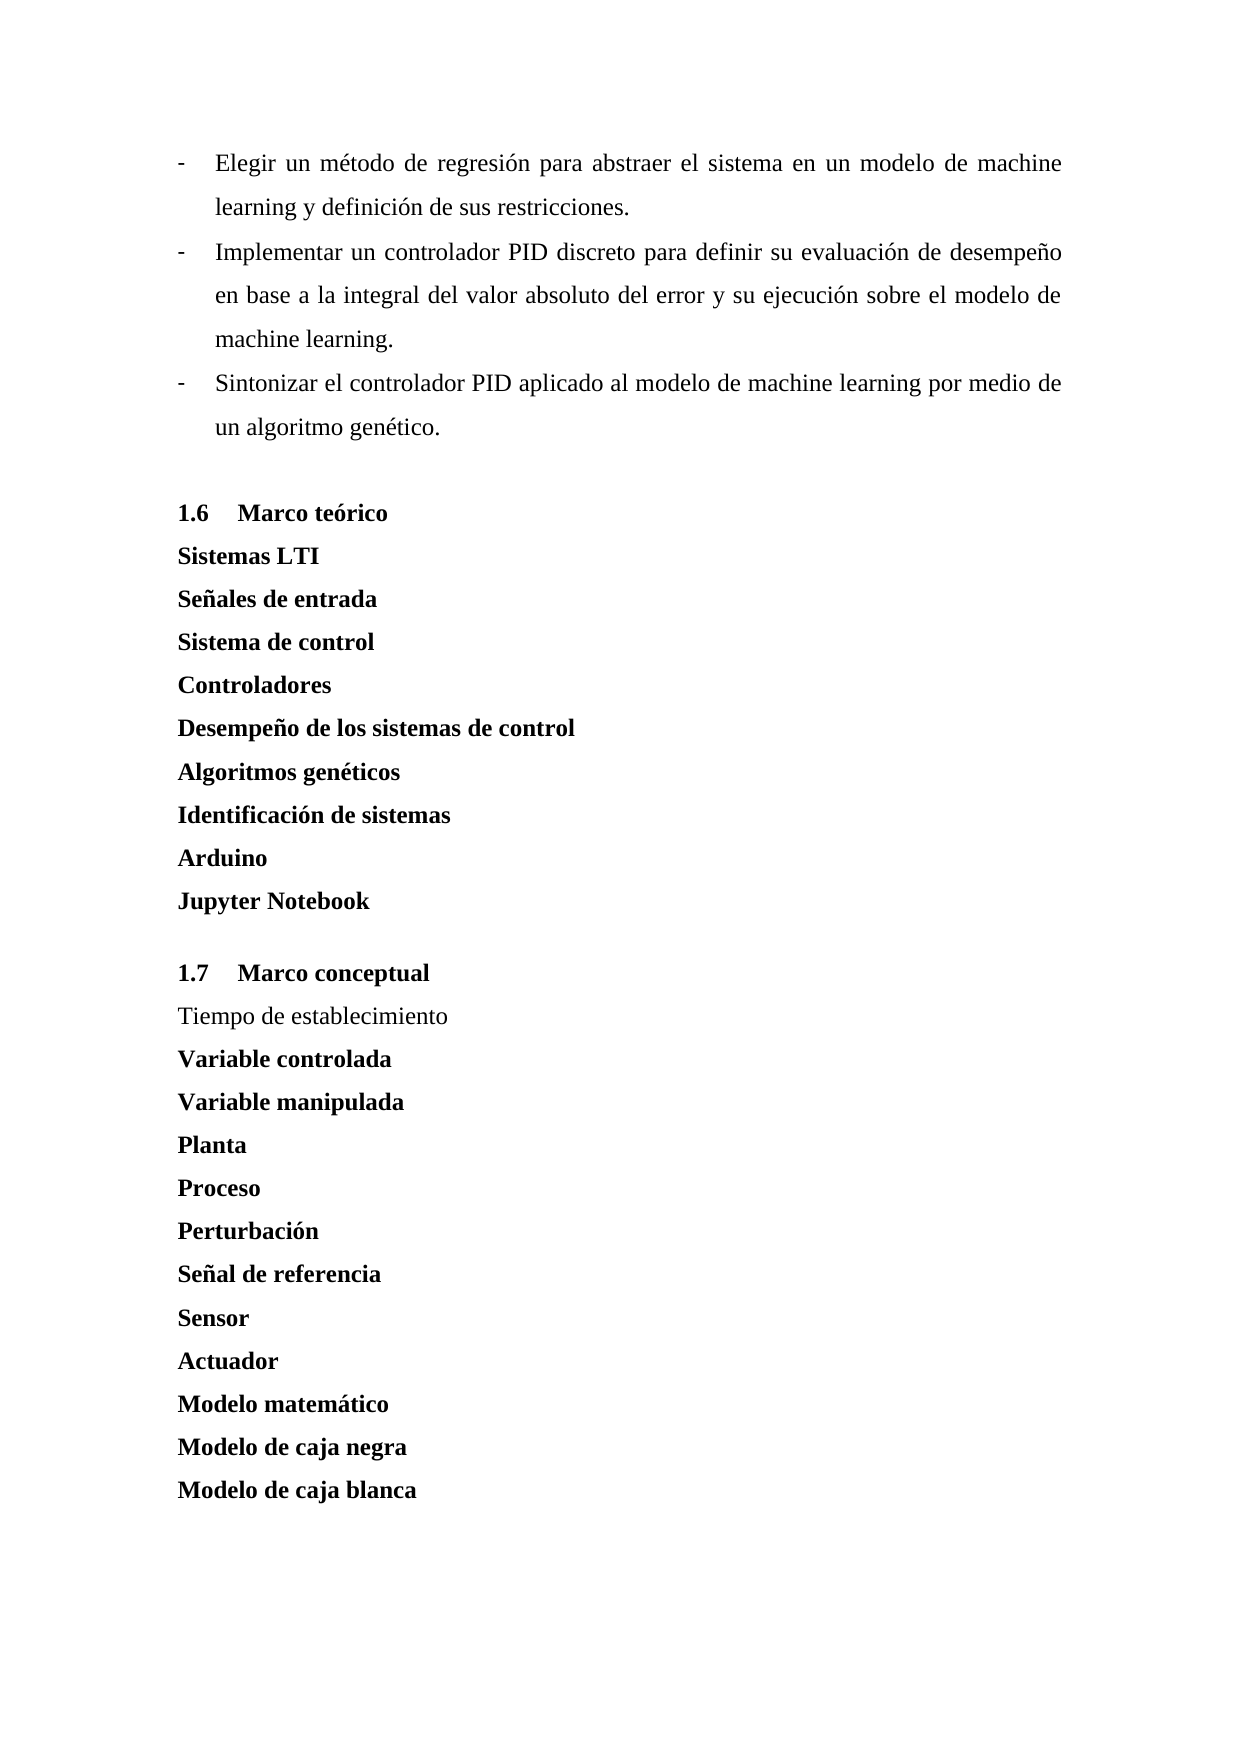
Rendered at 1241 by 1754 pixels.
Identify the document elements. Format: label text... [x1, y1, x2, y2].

subtitle Sistema de control [177, 627, 1063, 656]
text Sistemas LTI [177, 541, 1063, 570]
text Actuador [177, 1346, 1063, 1374]
text Variable controlada [177, 1044, 1063, 1073]
text Modelo de caja blanca [177, 1475, 1063, 1504]
text Variable manipulada [177, 1087, 1063, 1116]
text Modelo matemático [177, 1389, 1063, 1418]
list Implementar un controlador PID discreto para definir su evaluación de desempeño en base a la integral del valor absoluto del error y su ejecución sobre el modelo de machine learning. [177, 236, 1063, 352]
list Elegir un método de regresión para abstraer el sistema en un modelo de machine learning y definición de sus restricciones. [177, 148, 1063, 221]
subtitle Identificación de sistemas [177, 800, 1063, 828]
subtitle Jupyter Notebook [177, 886, 1063, 915]
text Señales de entrada [177, 584, 1063, 613]
list Sintonizar el controlador PID aplicado al modelo de machine learning por medio de un algoritmo genético. [177, 367, 1063, 440]
text Sensor [177, 1303, 1063, 1331]
text Modelo de caja negra [177, 1432, 1063, 1461]
text Tiempo de establecimiento [177, 1001, 1063, 1029]
subtitle Marco teórico [177, 498, 1063, 527]
text Perturbación [177, 1216, 1063, 1245]
text Planta [177, 1130, 1063, 1159]
subtitle Controladores [177, 670, 1063, 699]
subtitle Arduino [177, 843, 1063, 872]
subtitle Desempeño de los sistemas de control [177, 713, 1063, 742]
text Proceso [177, 1173, 1063, 1202]
text Señal de referencia [177, 1259, 1063, 1288]
subtitle Algoritmos genéticos [177, 757, 1063, 785]
subtitle Marco conceptual [177, 958, 1063, 986]
